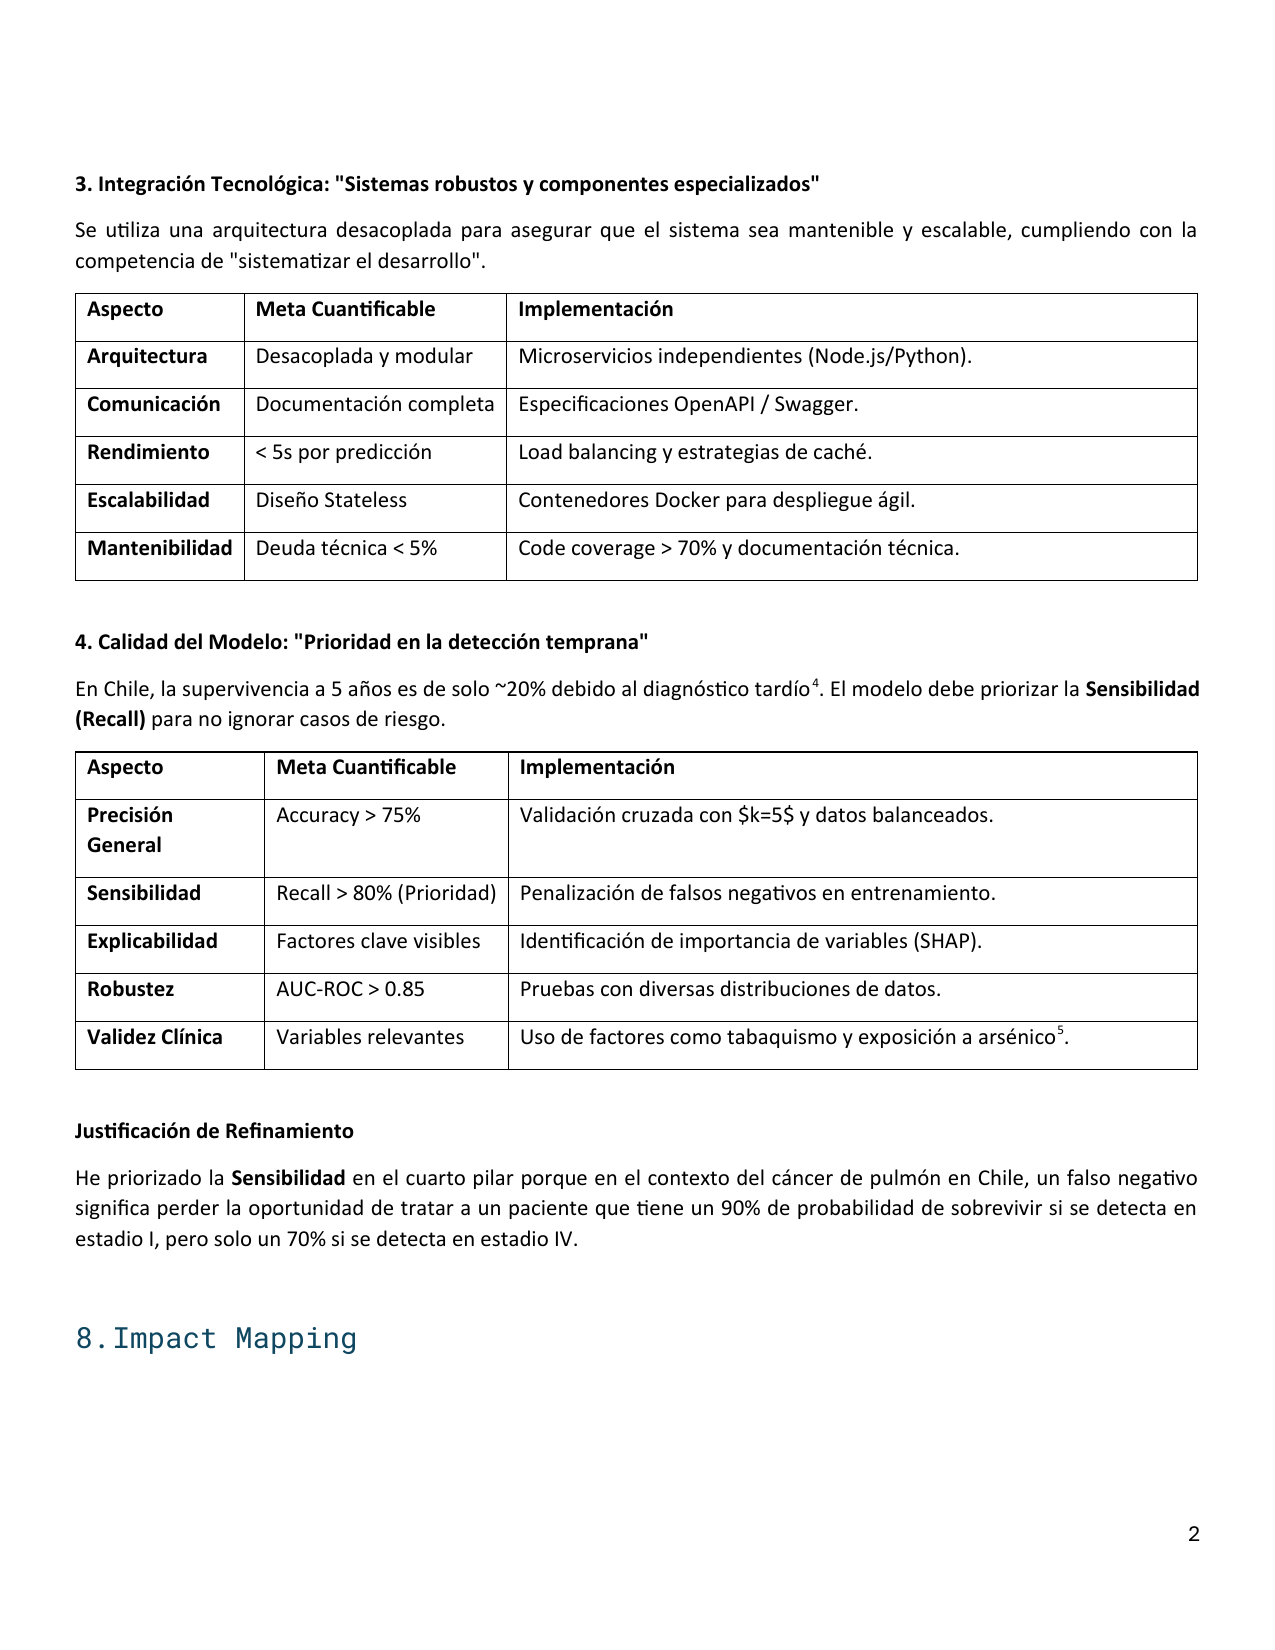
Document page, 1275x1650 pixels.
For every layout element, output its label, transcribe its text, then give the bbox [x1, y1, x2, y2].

text Se utiliza una arquitectura desacoplada para asegurar que el sistema sea mantenible y escalable, cumpliendo con la competencia de "sistematizar el desarrollo". [75, 216, 1200, 274]
table_cell Comunicación [76, 389, 244, 436]
table_cell Arquitectura [76, 342, 244, 388]
table_cell Deuda técnica < 5% [245, 533, 506, 579]
table_cell Factores clave visibles [265, 926, 508, 973]
text Justificación de Refinamiento [75, 1116, 1200, 1144]
table_cell Accuracy > 75% [265, 800, 508, 877]
table_cell < 5s por predicción [245, 437, 506, 484]
subtitle Impact Mapping [75, 1317, 1200, 1356]
table_cell Mantenibilidad [76, 533, 244, 579]
table_header Aspecto [76, 294, 244, 341]
text He priorizado la Sensibilidad en el cuarto pilar porque en el contexto del cáncer de pulmón en Chile, un falso negativo significa perder la oportunidad de tratar a un paciente que tiene un 90% de probabilidad de sobrevivir si se detecta en estadio I, pero solo un 70% si se detecta en estadio IV. [75, 1163, 1200, 1252]
table_cell Recall > 80% (Prioridad) [265, 878, 508, 925]
table_cell Microservicios independientes (Node.js/Python). [507, 342, 1197, 388]
table_cell Penalización de falsos negativos en entrenamiento. [509, 878, 1197, 925]
table_cell Rendimiento [76, 437, 244, 484]
table_cell Documentación completa [245, 389, 506, 436]
table_cell Validez Clínica [76, 1022, 264, 1068]
table_cell Diseño Stateless [245, 485, 506, 532]
table_header Implementación [509, 753, 1197, 799]
table_header Meta Cuantificable [245, 294, 506, 341]
text 4. Calidad del Modelo: "Prioridad en la detección temprana" [75, 627, 1200, 656]
table_cell Validación cruzada con $k=5$ y datos balanceados. [509, 800, 1197, 877]
table_cell Code coverage > 70% y documentación técnica. [507, 533, 1197, 579]
table_cell Robustez [76, 974, 264, 1021]
table_cell Desacoplada y modular [245, 342, 506, 388]
table_header Aspecto [76, 753, 264, 799]
text En Chile, la supervivencia a 5 años es de solo ~20% debido al diagnóstico tardío4. El modelo debe priorizar la Sensibilidad (Recall) para no ignorar casos de riesgo. [75, 674, 1200, 733]
table_cell Load balancing y estrategias de caché. [507, 437, 1197, 484]
table_cell Pruebas con diversas distribuciones de datos. [509, 974, 1197, 1021]
table_cell Sensibilidad [76, 878, 264, 925]
table_cell Uso de factores como tabaquismo y exposición a arsénico5. [509, 1022, 1197, 1068]
table_cell Explicabilidad [76, 926, 264, 973]
table_cell Escalabilidad [76, 485, 244, 532]
table_cell Precisión General [76, 800, 264, 877]
table_header Meta Cuantificable [265, 753, 508, 799]
table_cell Identificación de importancia de variables (SHAP). [509, 926, 1197, 973]
table_cell Variables relevantes [265, 1022, 508, 1068]
table_header Implementación [507, 294, 1197, 341]
table_cell Especificaciones OpenAPI / Swagger. [507, 389, 1197, 436]
text 3. Integración Tecnológica: "Sistemas robustos y componentes especializados" [75, 169, 1200, 197]
table_cell AUC-ROC > 0.85 [265, 974, 508, 1021]
table_cell Contenedores Docker para despliegue ágil. [507, 485, 1197, 532]
